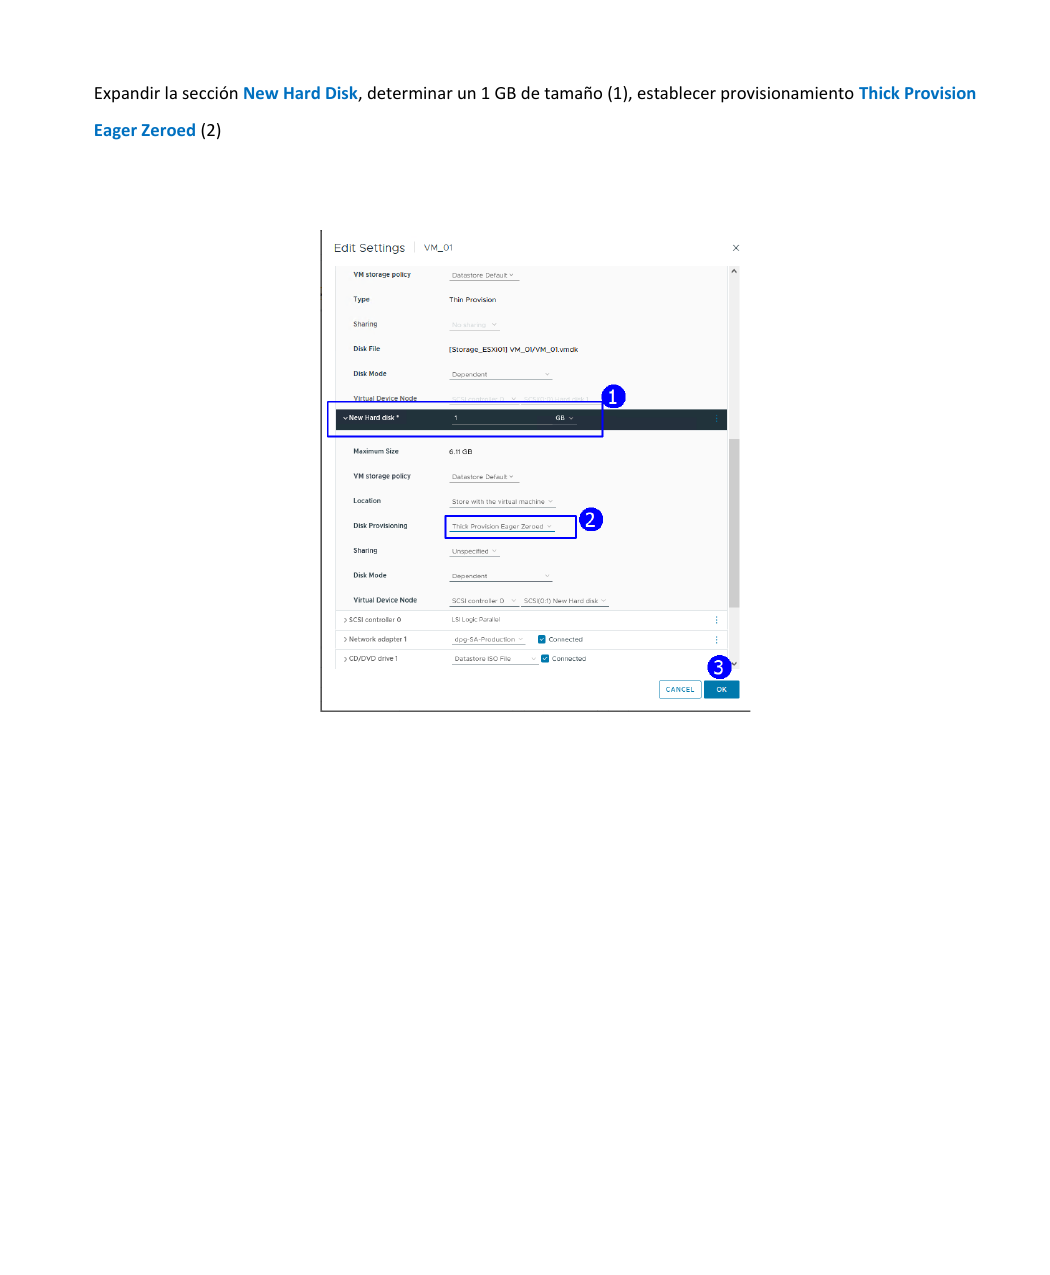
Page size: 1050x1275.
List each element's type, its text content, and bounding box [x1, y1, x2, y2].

text Expandir la sección New Hard Disk, determinar un 1 GB de tamaño (1), establecer provisionamiento Thick Provision Eager Zeroed (2) [94, 81, 977, 141]
picture [320, 230, 751, 712]
